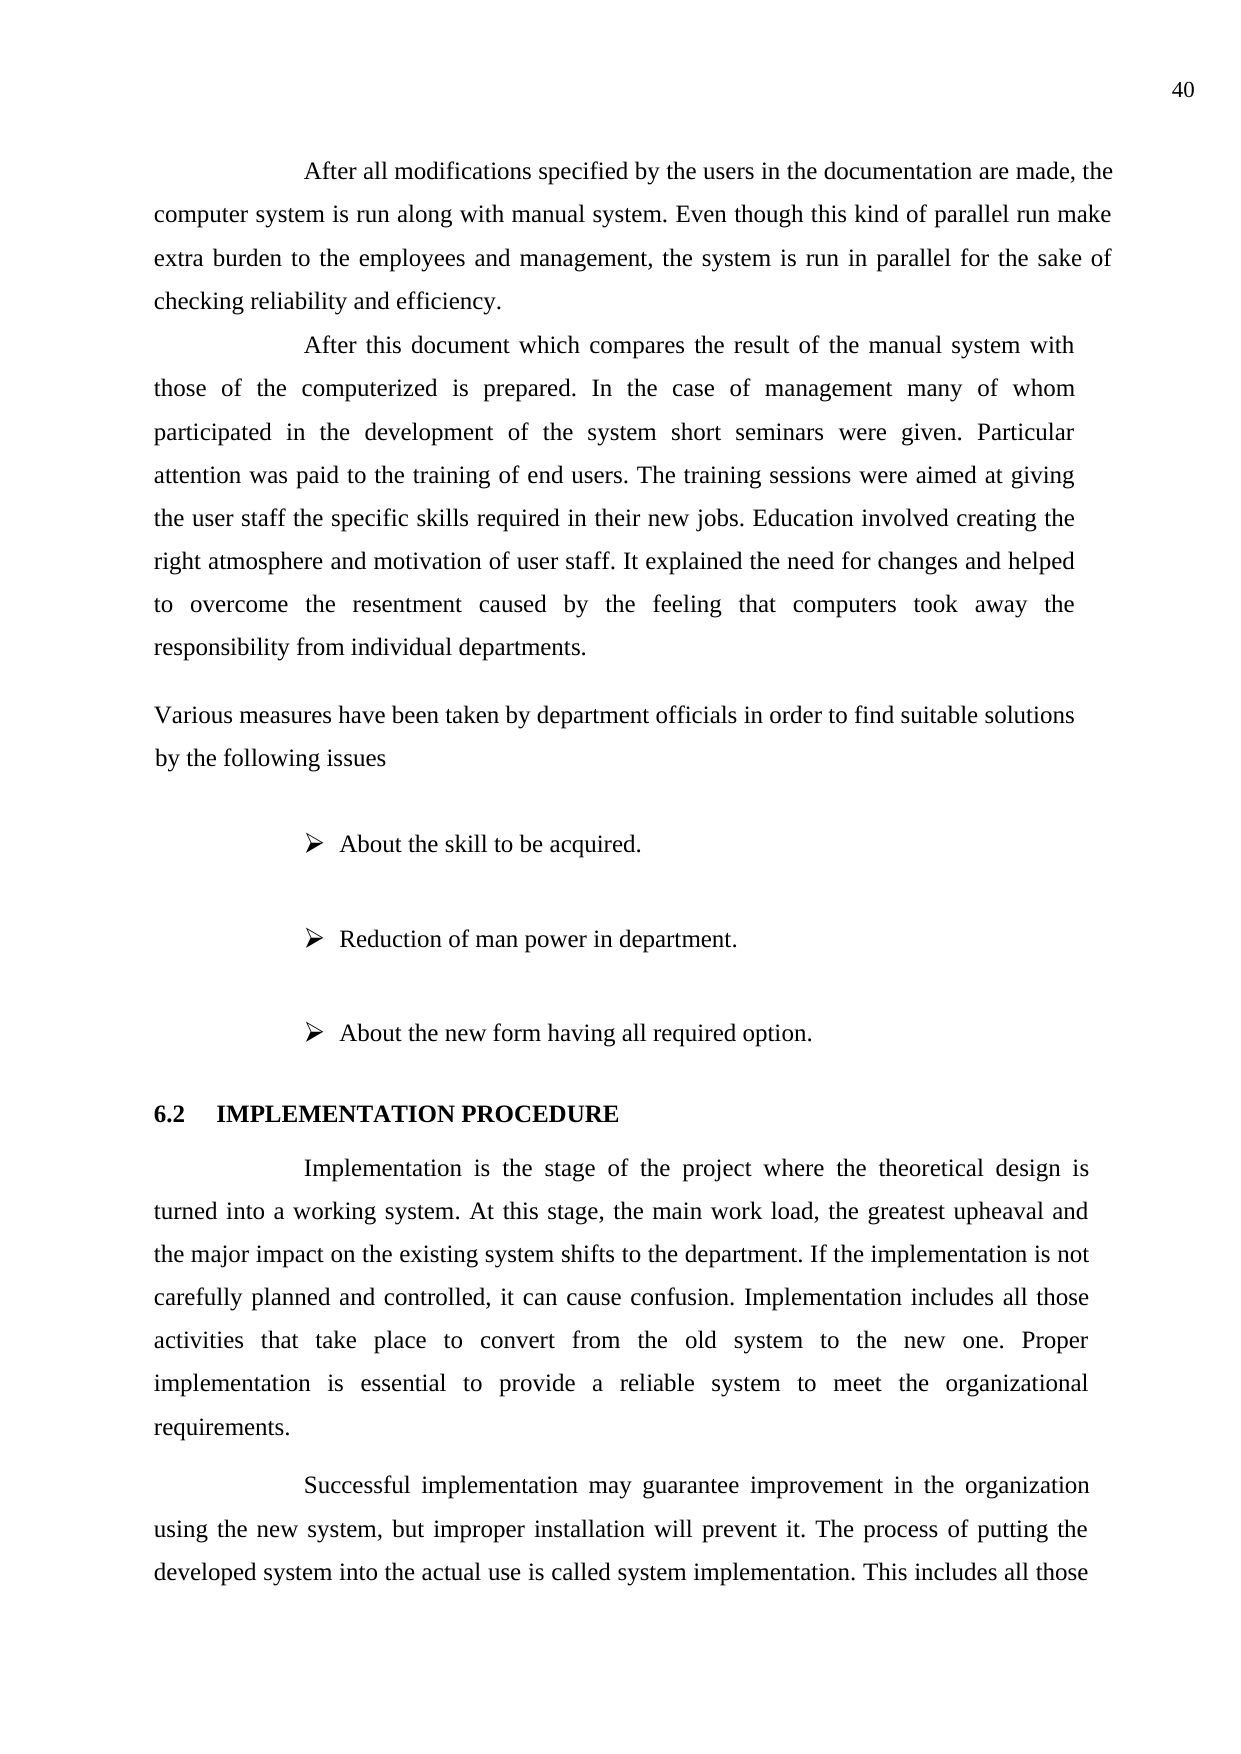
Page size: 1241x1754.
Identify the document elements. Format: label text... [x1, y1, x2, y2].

list About the new form having all required option. [304, 1001, 1240, 1057]
text After all modifications specified by the users in the documentation are made, the computer system is run along with manual system. Even though this kind of parallel run make extra burden to the employees and management, the system is run in parallel for the sake of checking reliability and efficiency. [154, 156, 1113, 314]
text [154, 1471, 1090, 1586]
subtitle IMPLEMENTATION PROCEDURE [154, 1099, 1240, 1127]
text Implementation is the stage of the project where the theoretical design is turned into a working system. At this stage, the main work load, the greatest upheaval and the major impact on the existing system shifts to the department. If the implementation is not carefully planned and controlled, it can cause confusion. Implementation includes all those activities that take place to convert from the old system to the new one. Proper implementation is essential to provide a reliable system to meet the organizational requirements. [154, 1153, 1090, 1440]
list About the skill to be acquired. [304, 812, 1240, 868]
text After this document which compares the result of the manual system with those of the computerized is prepared. In the case of management many of whom participated in the development of the system short seminars were given. Particular attention was paid to the training of end users. The training sessions were aimed at giving the user staff the specific skills required in their new jobs. Education involved creating the right atmosphere and motivation of user staff. It explained the need for changes and helped to overcome the resentment caused by the feeling that computers took away the responsibility from individual departments. [154, 330, 1076, 661]
list Reduction of man power in department. [304, 907, 1240, 962]
text Various measures have been taken by department officials in order to find suitable solutions by the following issues [154, 700, 1090, 772]
